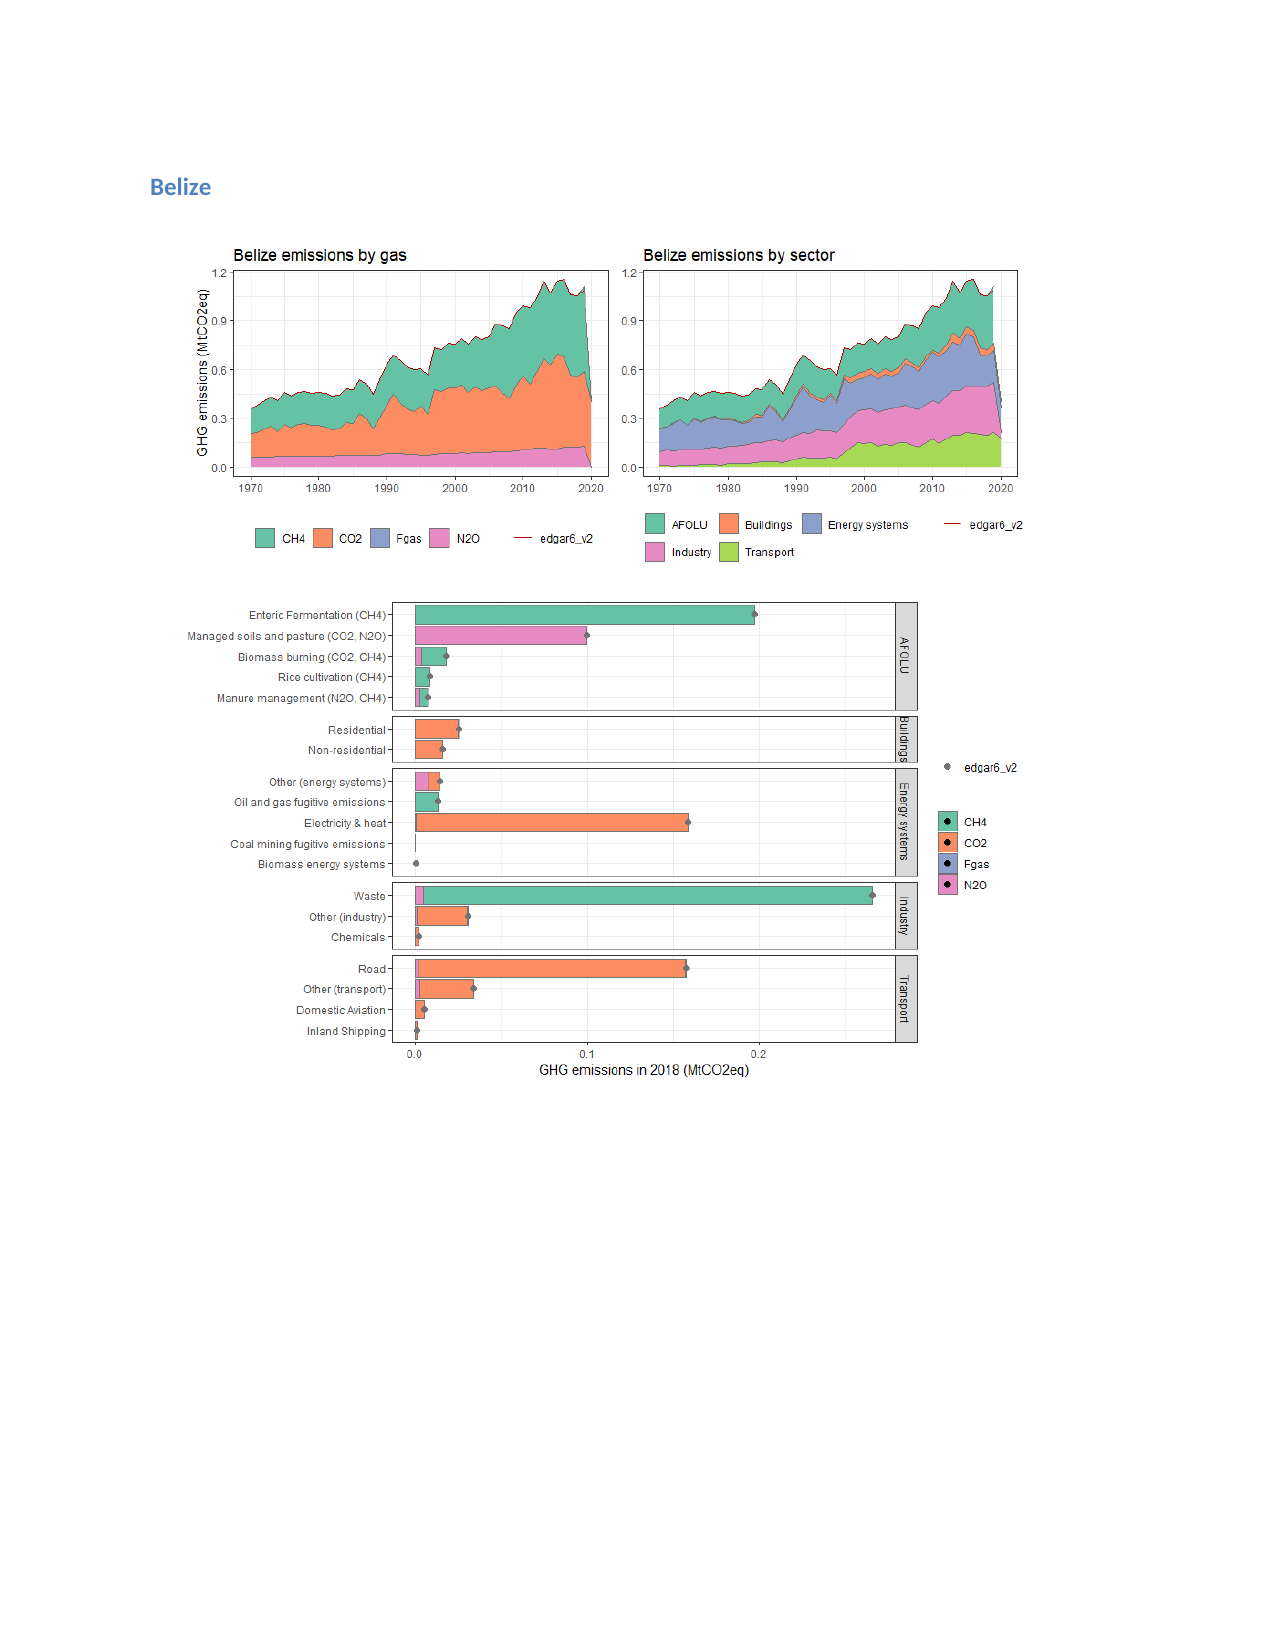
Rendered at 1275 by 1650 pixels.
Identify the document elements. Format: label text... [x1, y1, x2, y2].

subtitle Belize [150, 171, 1125, 201]
picture [168, 220, 1044, 1096]
